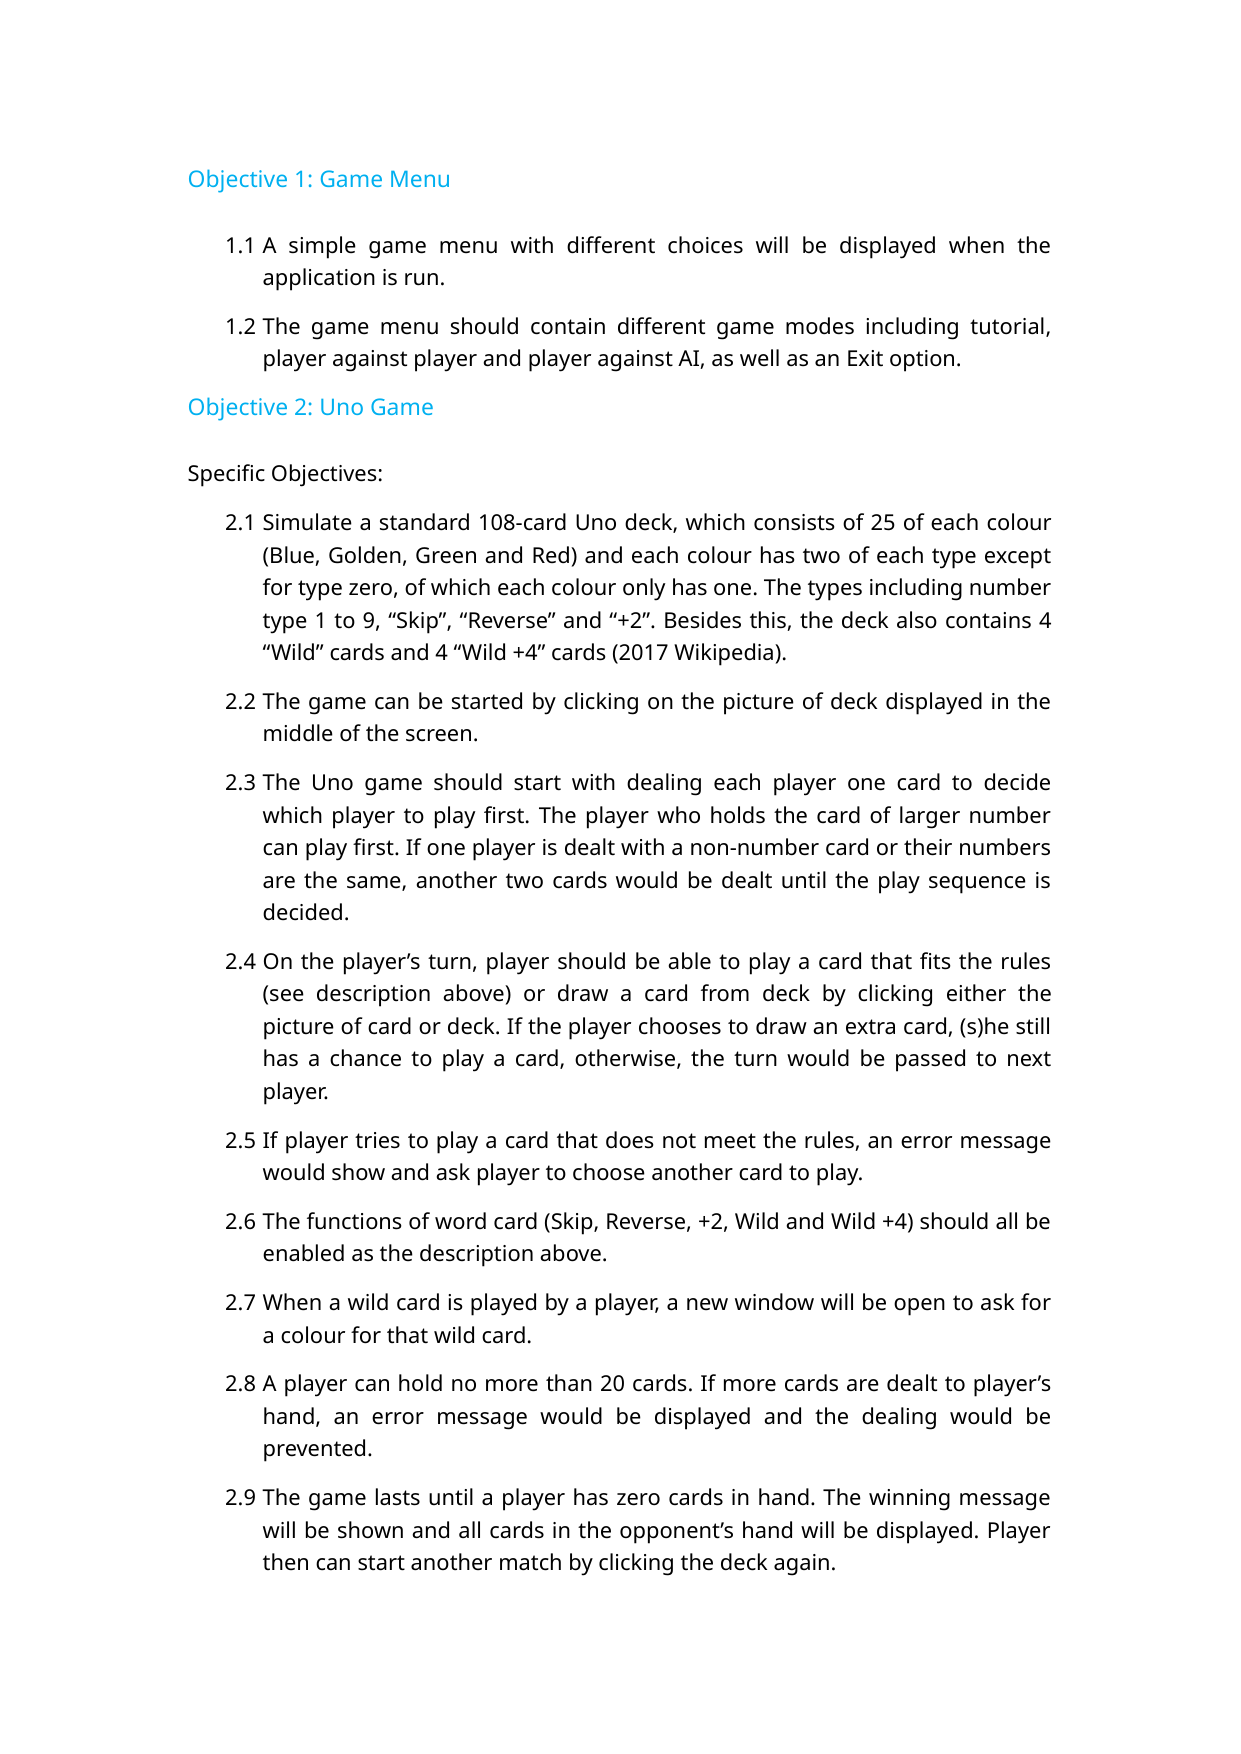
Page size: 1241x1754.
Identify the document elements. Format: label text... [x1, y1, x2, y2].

list If player tries to play a card that does not meet the rules, an error message would show and ask player to choose another card to play. [225, 1123, 1053, 1188]
list Simulate a standard 108-card Uno deck, which consists of 25 of each colour (Blue, Golden, Green and Red) and each colour has two of each type except for type zero, of which each colour only has one. The types including number type 1 to 9, “Skip”, “Reverse” and “+2”. Besides this, the deck also contains 4 “Wild” cards and 4 “Wild +4” cards (2017 Wikipedia). [225, 506, 1053, 668]
text Specific Objectives: [187, 457, 1053, 489]
list The game menu should contain different game modes including tutorial, player against player and player against AI, as well as an Exit option. [225, 309, 1053, 374]
list When a wild card is played by a player, a new window will be open to ask for a colour for that wild card. [225, 1286, 1053, 1351]
list The game can be started by clicking on the picture of deck displayed in the middle of the screen. [225, 684, 1053, 749]
list The game lasts until a player has zero cards in hand. The winning message will be shown and all cards in the opponent’s hand will be displayed. Player then can start another match by clicking the deck again. [225, 1481, 1053, 1578]
subtitle Objective 1: Game Menu [187, 162, 1053, 194]
list The Uno game should start with dealing each player one card to decide which player to play first. The player who holds the card of larger number can play first. If one player is dealt with a non-number card or their numbers are the same, another two cards would be dealt until the play sequence is decided. [225, 766, 1053, 928]
list A player can hold no more than 20 cards. If more cards are dealt to player’s hand, an error message would be displayed and the dealing would be prevented. [225, 1367, 1053, 1464]
subtitle Objective 2: Uno Game [187, 391, 1053, 423]
list On the player’s turn, player should be able to play a card that fits the rules (see description above) or draw a card from deck by clicking either the picture of card or deck. If the player chooses to draw an extra card, (s)he still has a chance to play a card, otherwise, the turn would be passed to next player. [225, 944, 1053, 1107]
list A simple game menu with different choices will be displayed when the application is run. [225, 228, 1053, 293]
list The functions of word card (Skip, Reverse, +2, Wild and Wild +4) should all be enabled as the description above. [225, 1204, 1053, 1269]
